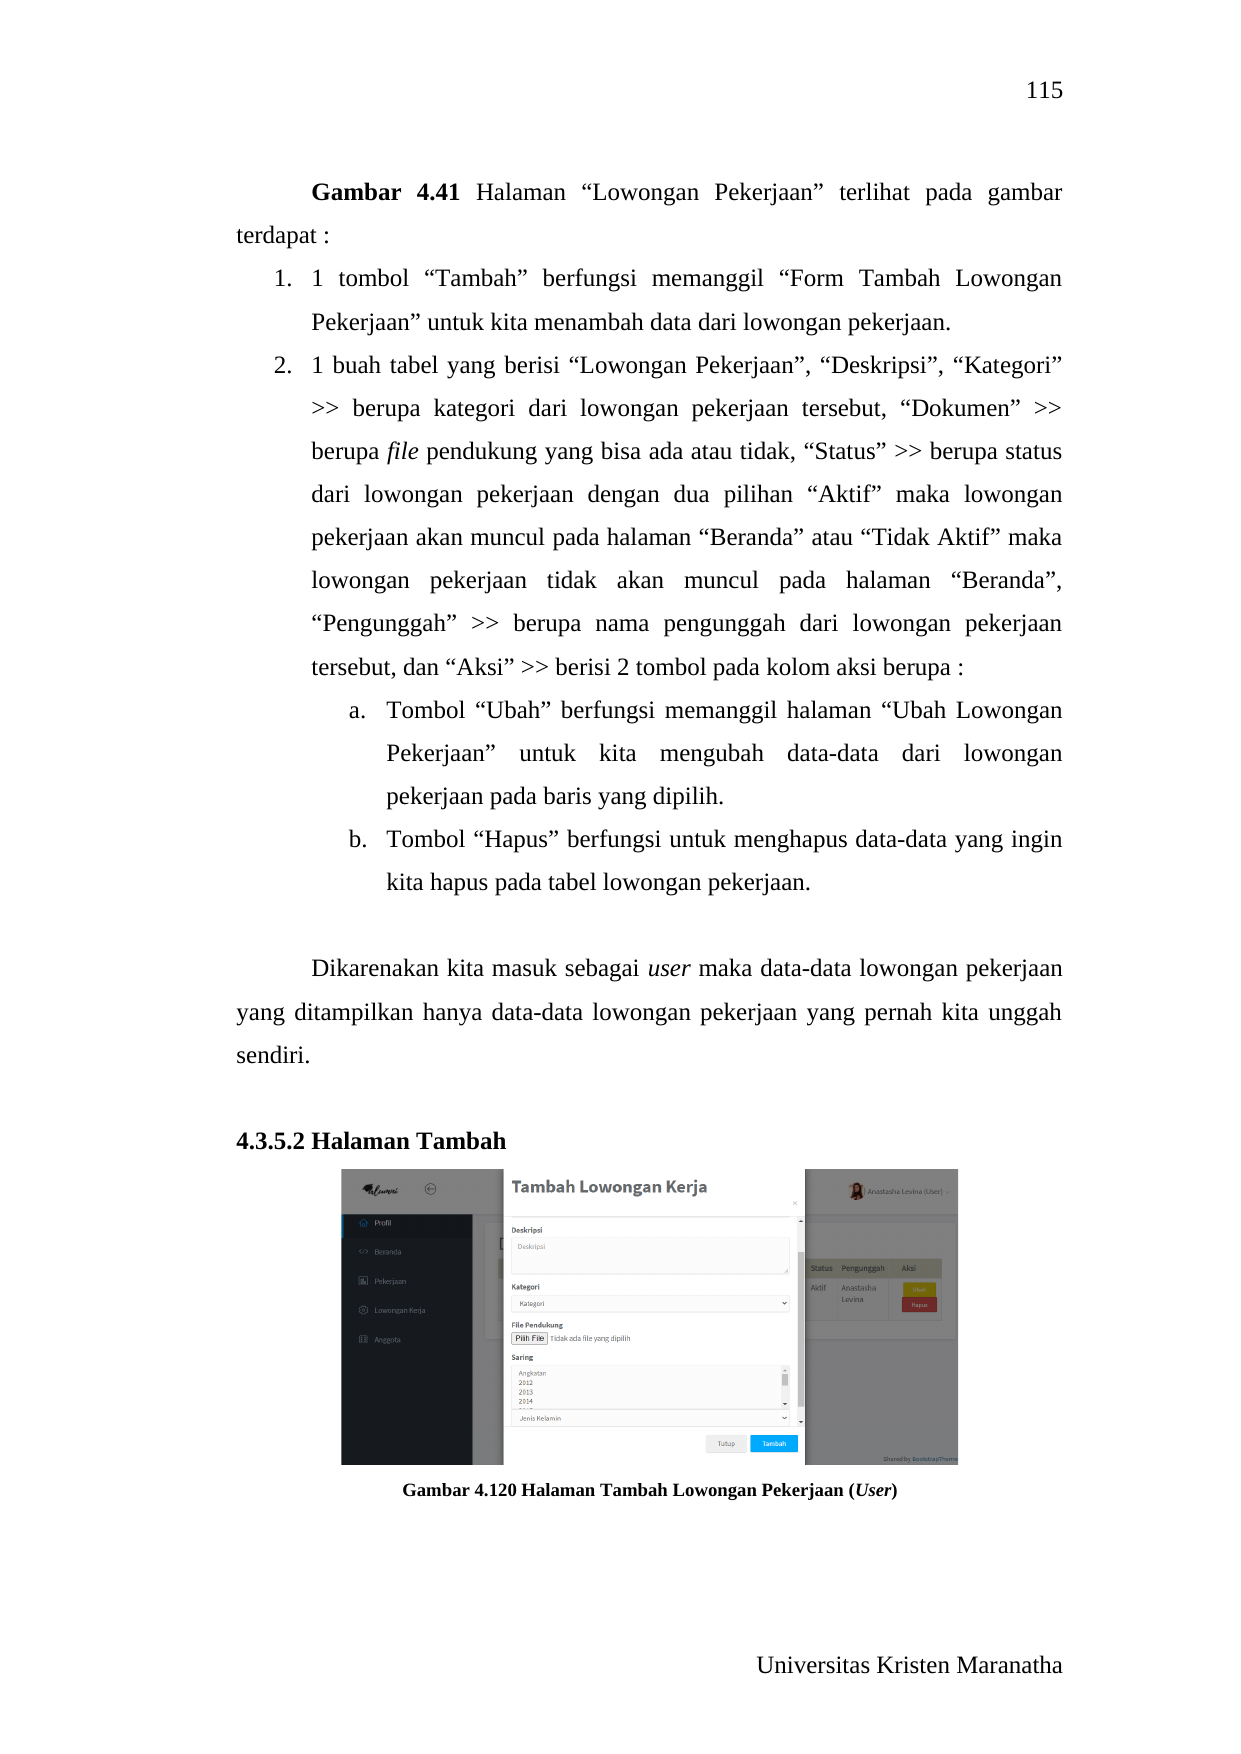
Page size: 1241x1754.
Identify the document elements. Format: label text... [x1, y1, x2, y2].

list 1 tombol “Tambah” berfungsi memanggil “Form Tambah Lowongan Pekerjaan” untuk kita menambah data dari lowongan pekerjaan. [274, 263, 1063, 335]
picture [341, 1169, 959, 1465]
subtitle Halaman Tambah [236, 1126, 1063, 1155]
list Tombol “Ubah” berfungsi memanggil halaman “Ubah Lowongan Pekerjaan” untuk kita mengubah data-data dari lowongan pekerjaan pada baris yang dipilih. [349, 695, 1063, 810]
text Dikarenakan kita masuk sebagai user maka data-data lowongan pekerjaan yang ditampilkan hanya data-data lowongan pekerjaan yang pernah kita unggah sendiri. [236, 953, 1063, 1068]
text Gambar 4.41 Halaman “Lowongan Pekerjaan” terlihat pada gambar terdapat : [236, 177, 1063, 249]
list Tombol “Hapus” berfungsi untuk menghapus data-data yang ingin kita hapus pada tabel lowongan pekerjaan. [349, 824, 1063, 896]
list 1 buah tabel yang berisi “Lowongan Pekerjaan”, “Deskripsi”, “Kategori” >> berupa kategori dari lowongan pekerjaan tersebut, “Dokumen” >> berupa file pendukung yang bisa ada atau tidak, “Status” >> berupa status dari lowongan pekerjaan dengan dua pilihan “Aktif” maka lowongan pekerjaan akan muncul pada halaman “Beranda” atau “Tidak Aktif” maka lowongan pekerjaan tidak akan muncul pada halaman “Beranda”, “Pengunggah” >> berupa nama pengunggah dari lowongan pekerjaan tersebut, dan “Aksi” >> berisi 2 tombol pada kolom aksi berupa : [274, 350, 1063, 680]
